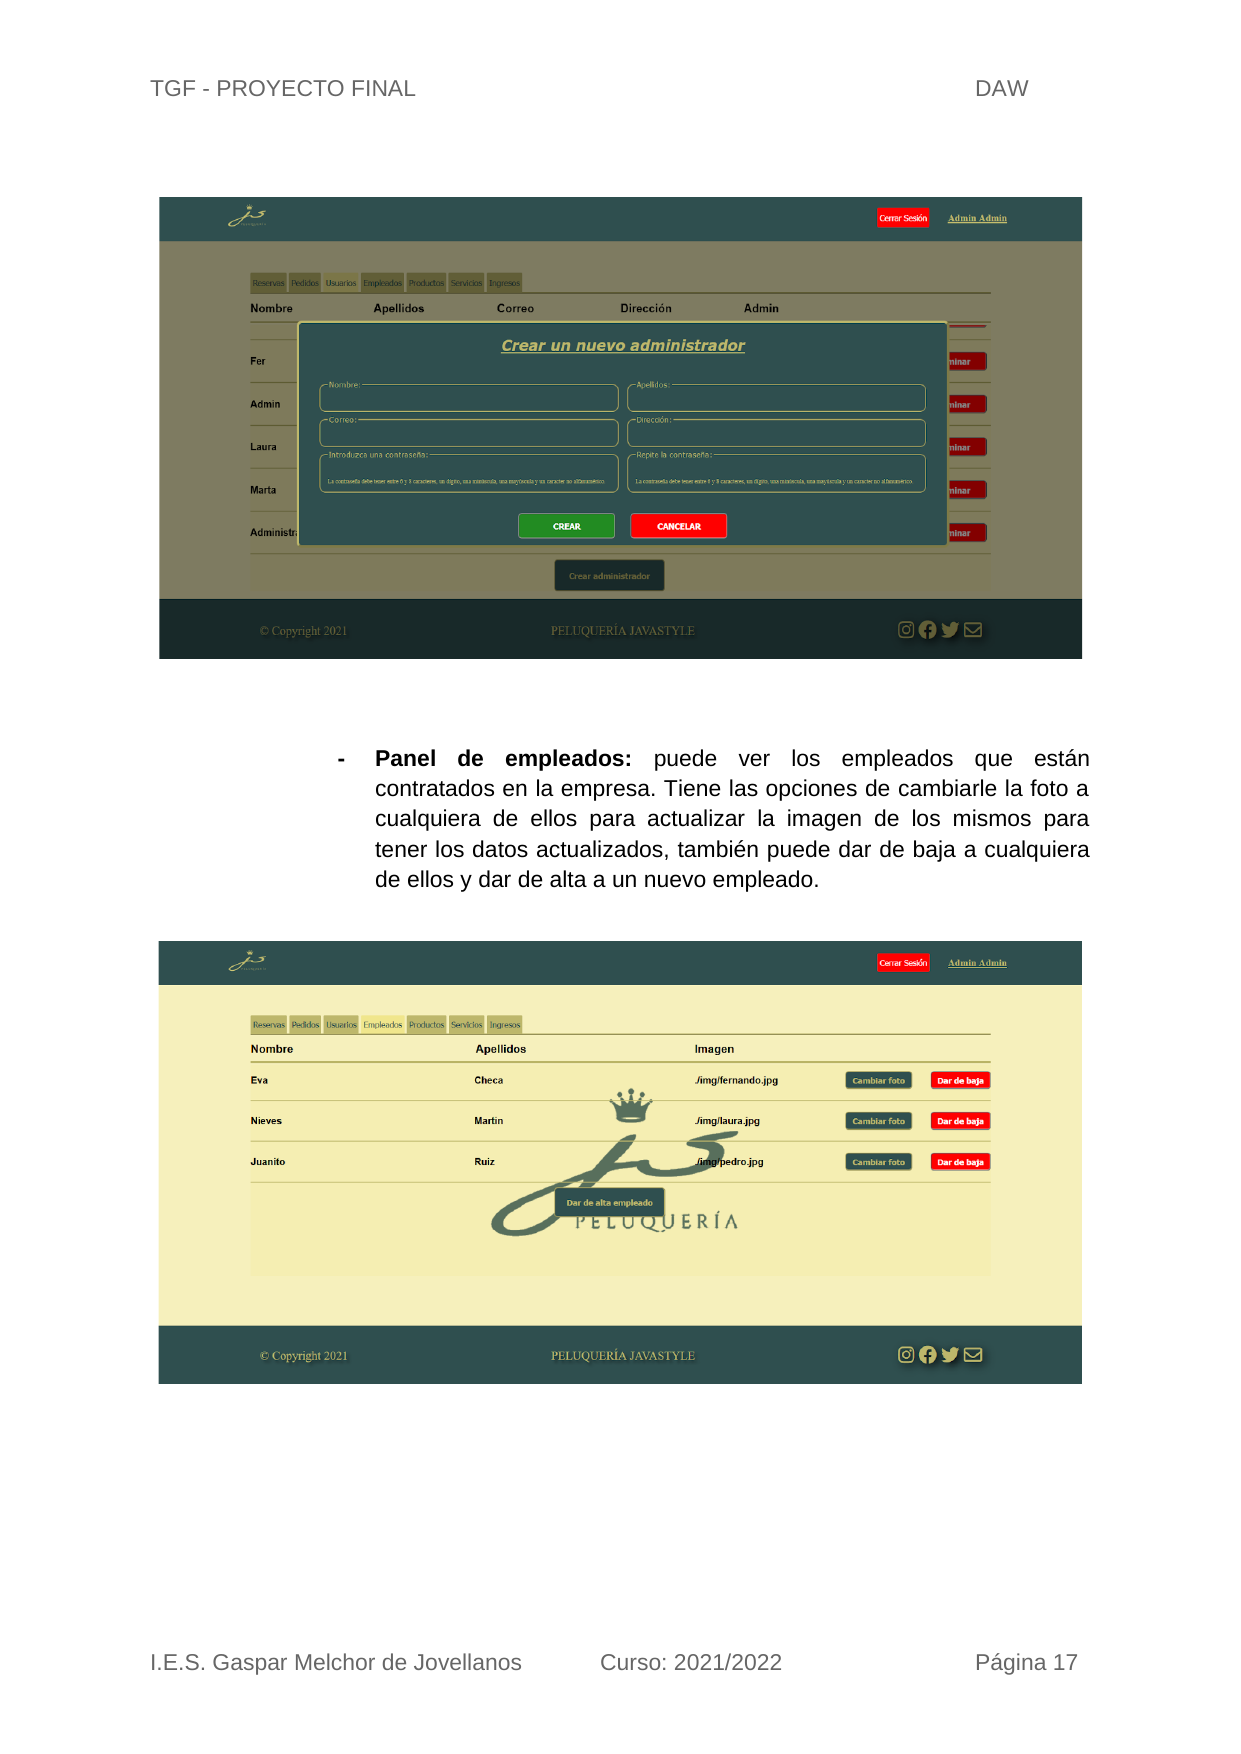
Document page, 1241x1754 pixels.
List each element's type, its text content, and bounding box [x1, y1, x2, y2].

picture [159, 197, 1083, 659]
list Panel de empleados: puede ver los empleados que están contratados en la empresa. Tiene las opciones de cambiarle la foto a cualquiera de ellos para actualizar la imagen de los mismos para tener los datos actualizados, también puede dar de baja a cualquiera de ellos y dar de alta a un nuevo empleado. [337, 745, 1090, 892]
picture [158, 941, 1082, 1384]
